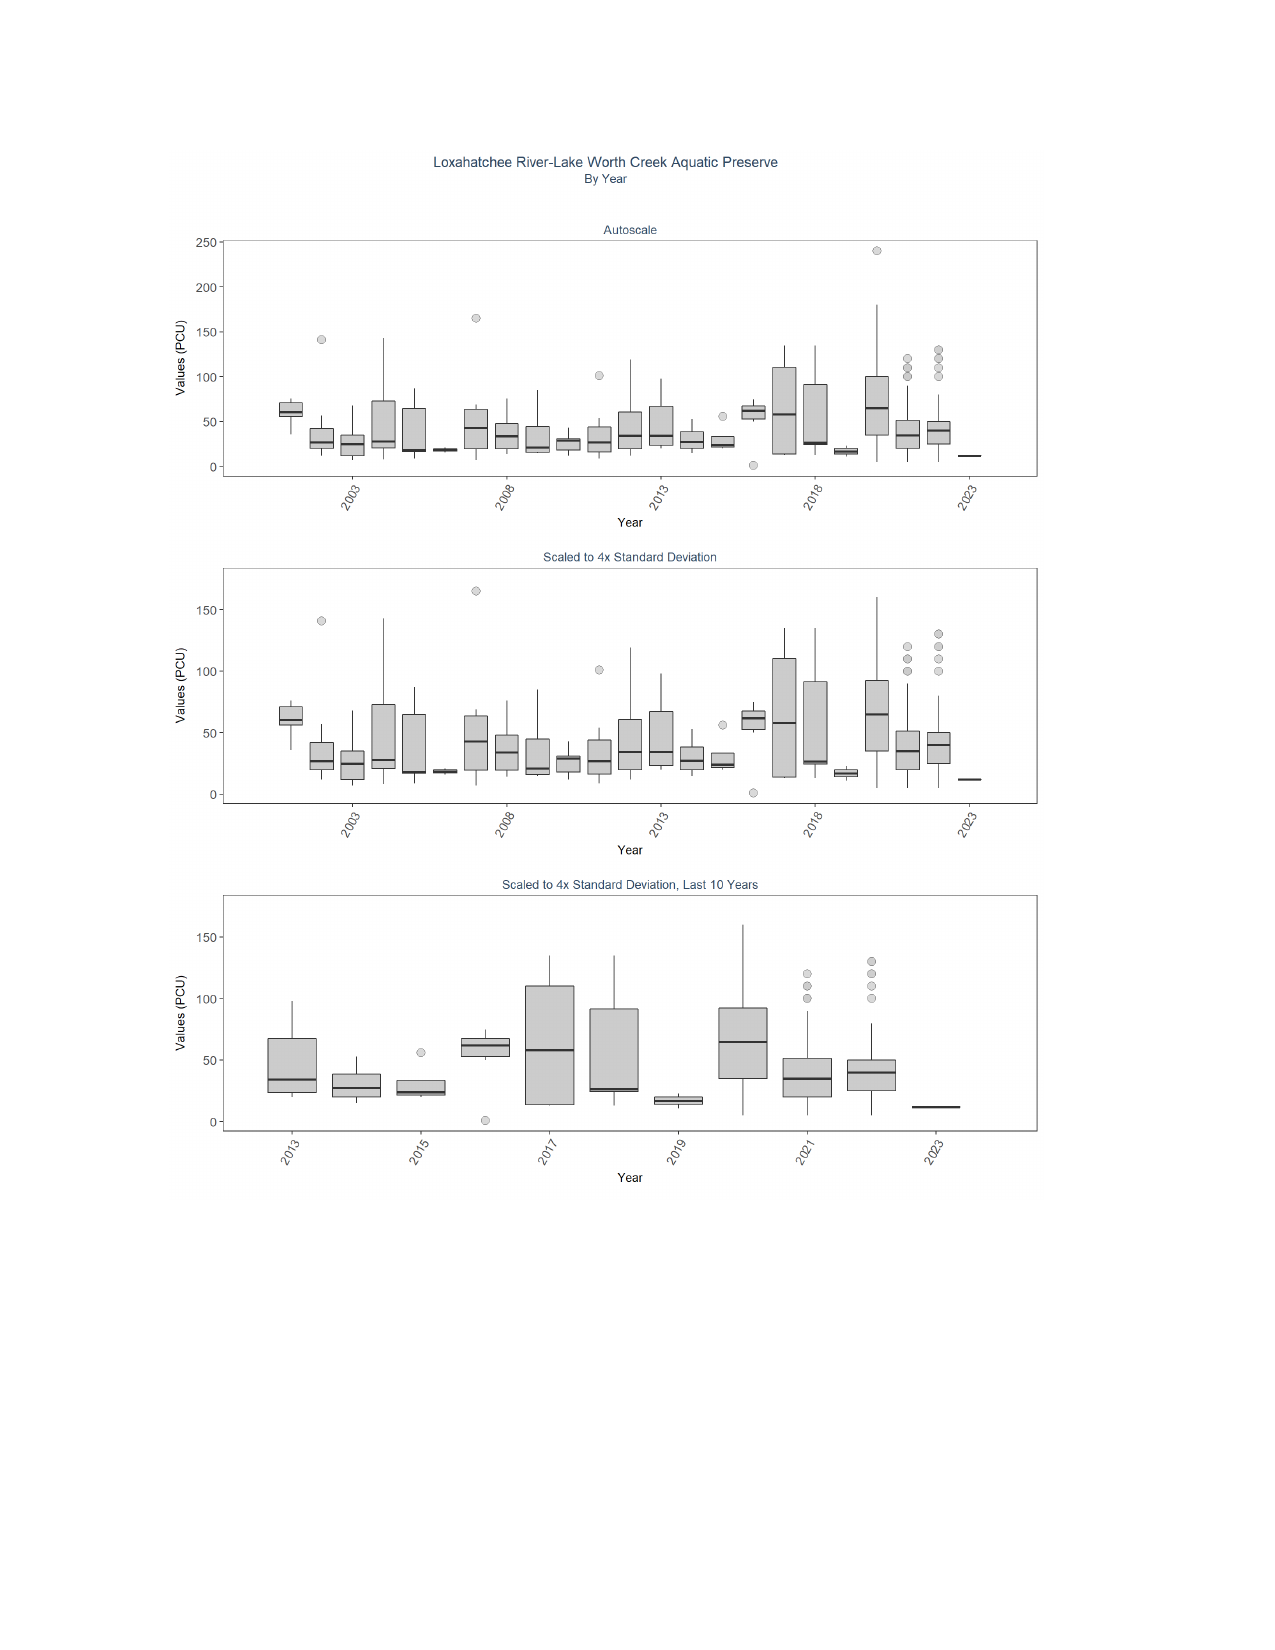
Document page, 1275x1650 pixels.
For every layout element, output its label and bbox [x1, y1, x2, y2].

picture [168, 150, 1044, 1200]
